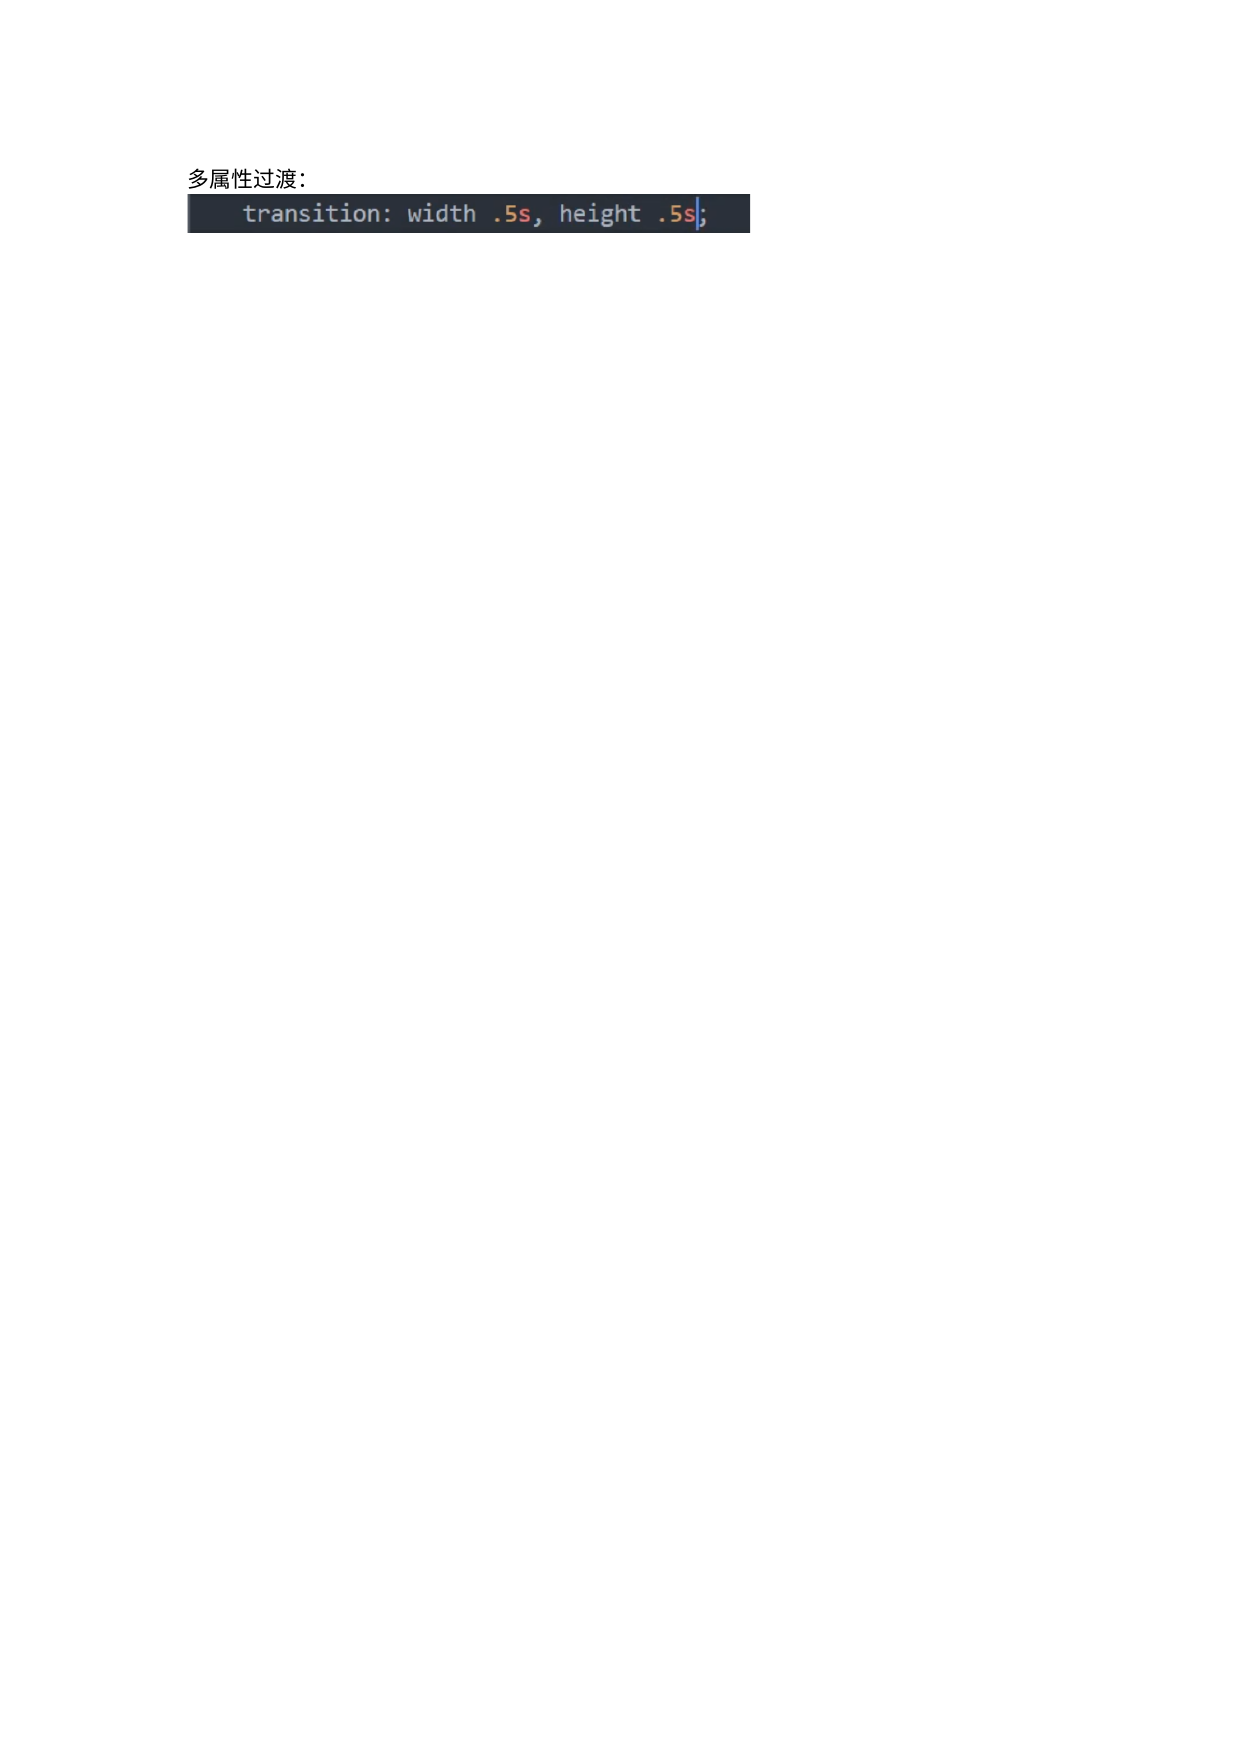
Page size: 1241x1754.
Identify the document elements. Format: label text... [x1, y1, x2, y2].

text 多属性过渡： [187, 162, 1053, 194]
picture [187, 194, 750, 233]
